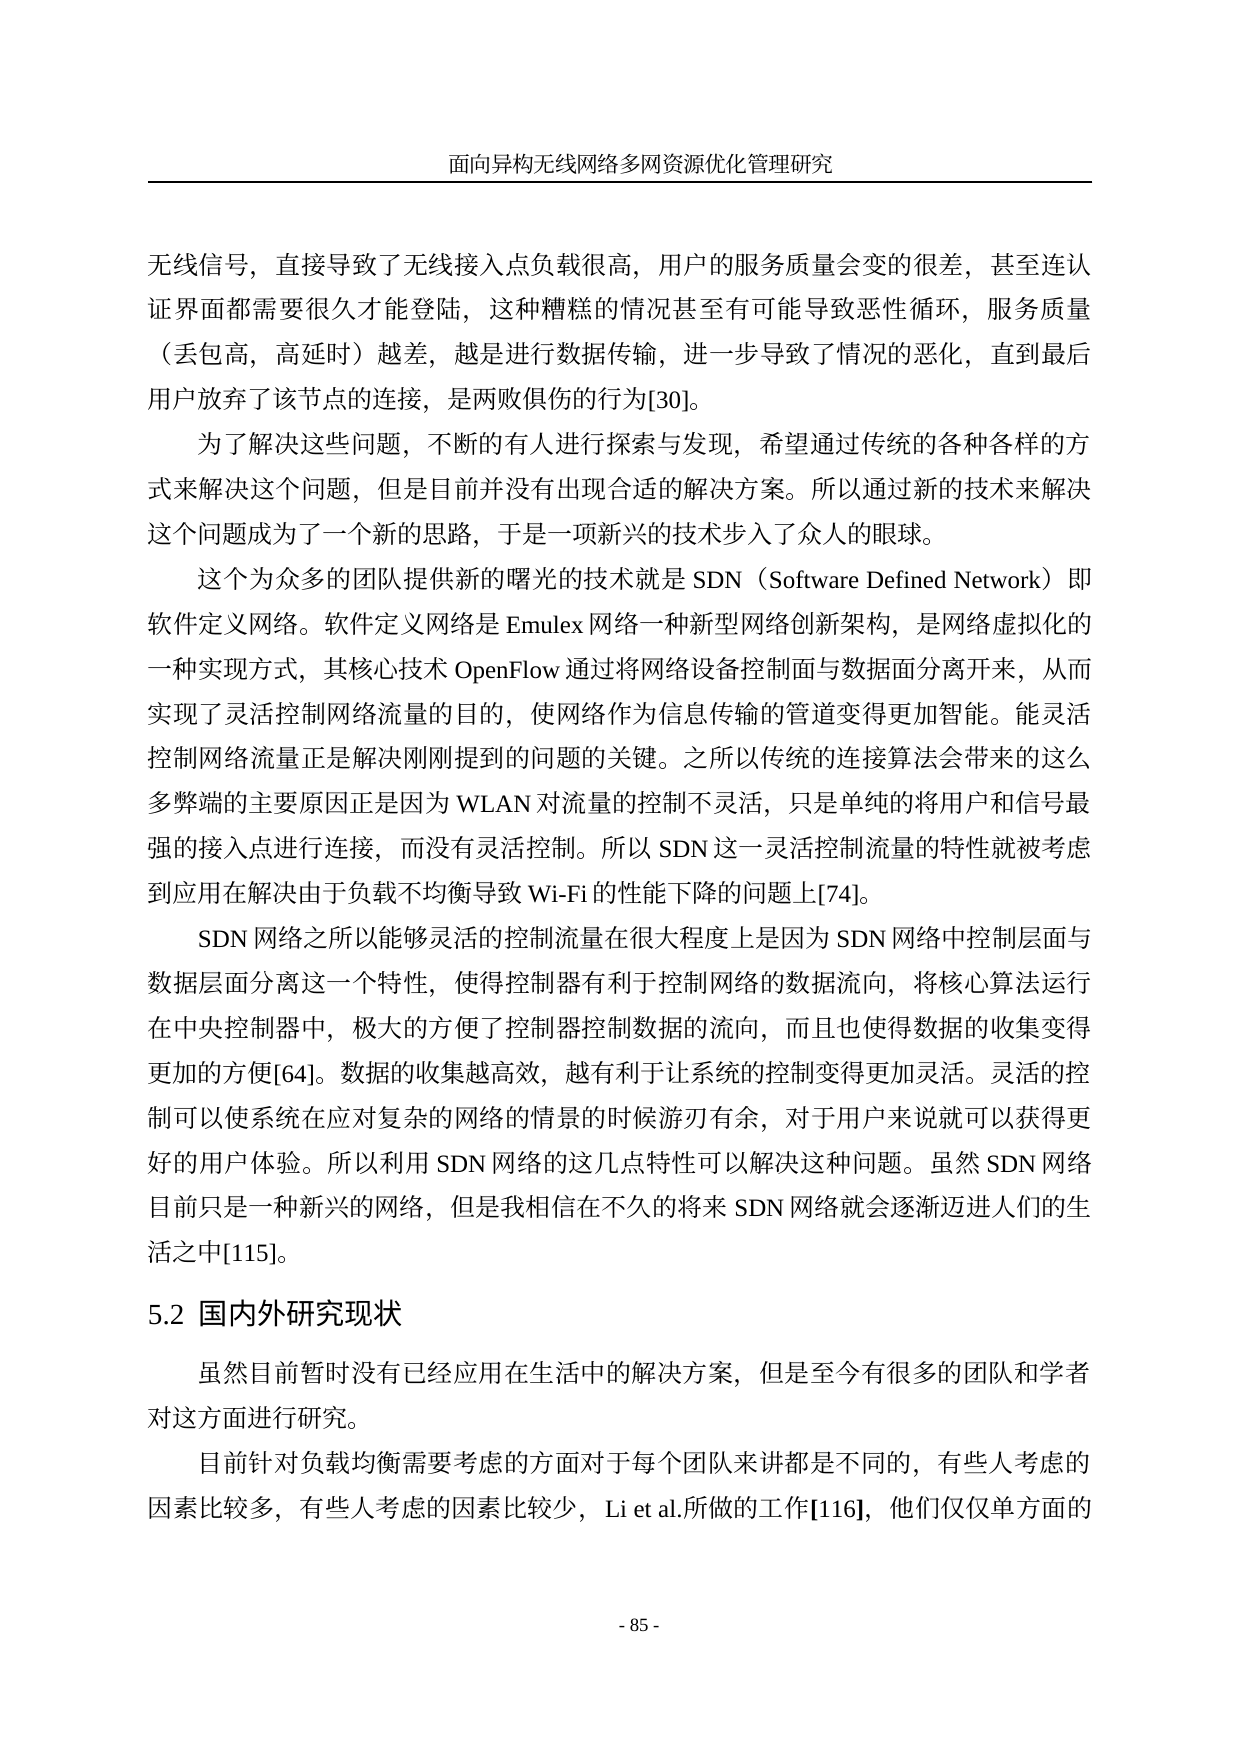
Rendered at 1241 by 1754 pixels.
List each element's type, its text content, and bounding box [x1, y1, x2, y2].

text 这个为众多的团队提供新的曙光的技术就是SDN（Software Defined Network）即软件定义网络。软件定义网络是Emulex网络一种新型网络创新架构，是网络虚拟化的一种实现方式，其核心技术OpenFlow通过将网络设备控制面与数据面分离开来，从而实现了灵活控制网络流量的目的，使网络作为信息传输的管道变得更加智能。能灵活控制网络流量正是解决刚刚提到的问题的关键。之所以传统的连接算法会带来的这么多弊端的主要原因正是因为WLAN对流量的控制不灵活，只是单纯的将用户和信号最强的接入点进行连接，而没有灵活控制。所以SDN这一灵活控制流量的特性就被考虑到应用在解决由于负载不均衡导致Wi-Fi的性能下降的问题上[74]。 [148, 559, 1092, 910]
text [148, 1444, 1092, 1524]
text 虽然目前暂时没有已经应用在生活中的解决方案，但是至今有很多的团队和学者对这方面进行研究。 [148, 1354, 1092, 1435]
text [148, 245, 1092, 416]
text 为了解决这些问题，不断的有人进行探索与发现，希望通过传统的各种各样的方式来解决这个问题，但是目前并没有出现合适的解决方案。所以通过新的技术来解决这个问题成为了一个新的思路，于是一项新兴的技术步入了众人的眼球。 [148, 425, 1092, 551]
text SDN网络之所以能够灵活的控制流量在很大程度上是因为SDN网络中控制层面与数据层面分离这一个特性，使得控制器有利于控制网络的数据流向，将核心算法运行在中央控制器中，极大的方便了控制器控制数据的流向，而且也使得数据的收集变得更加的方便[64]。数据的收集越高效，越有利于让系统的控制变得更加灵活。灵活的控制可以使系统在应对复杂的网络的情景的时候游刃有余，对于用户来说就可以获得更好的用户体验。所以利用SDN网络的这几点特性可以解决这种问题。虽然SDN网络目前只是一种新兴的网络，但是我相信在不久的将来SDN网络就会逐渐迈进人们的生活之中[115]。 [148, 919, 1092, 1269]
subtitle 5.2 国内外研究现状 [148, 1290, 1092, 1333]
